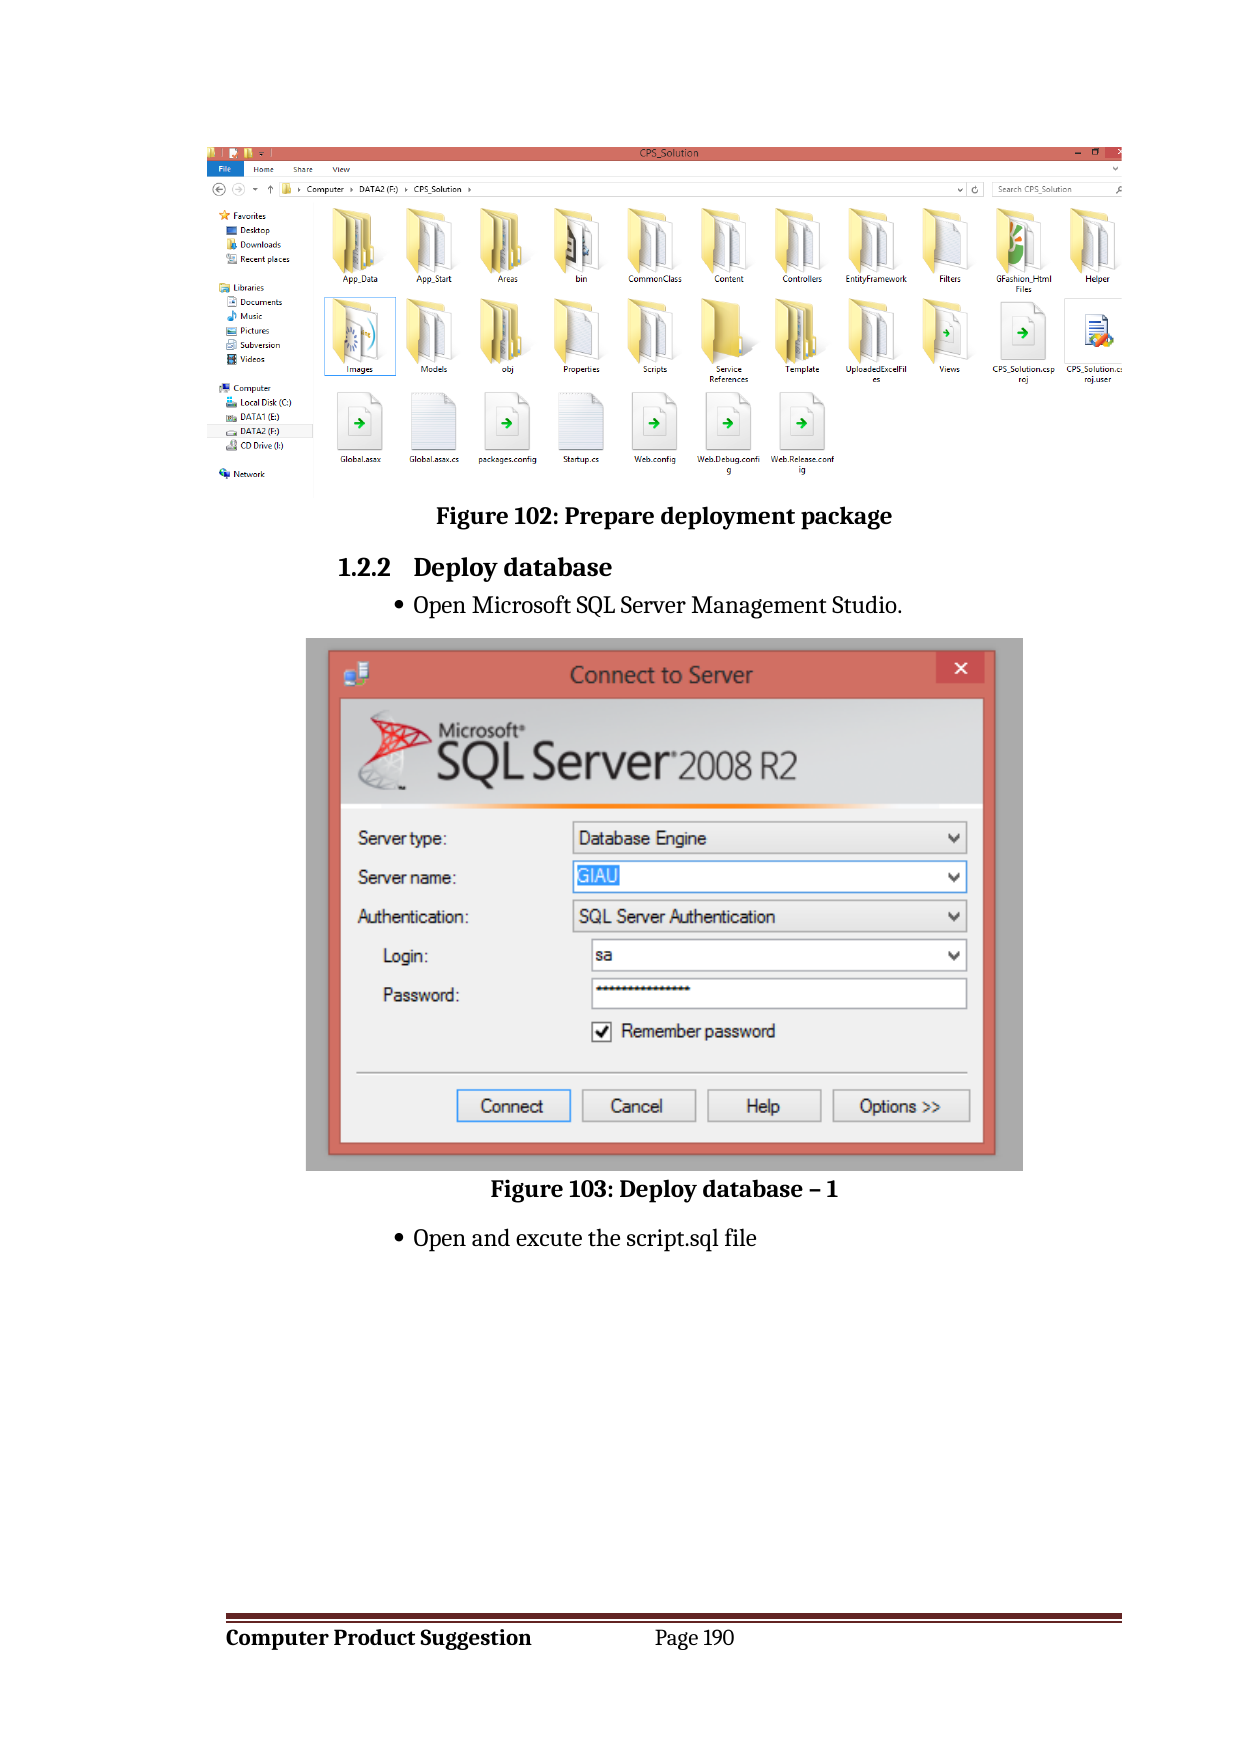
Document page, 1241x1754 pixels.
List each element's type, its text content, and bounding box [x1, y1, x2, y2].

subtitle Deploy database [338, 552, 1122, 583]
text Figure 102: Prepare deployment package [207, 502, 1122, 531]
picture [207, 147, 1122, 498]
picture [305, 638, 1023, 1171]
list Open and excute the script.sql file [394, 1224, 1122, 1253]
list Open Microsoft SQL Server Management Studio. [394, 591, 1122, 620]
text Figure 103: Deploy database – 1 [207, 1174, 1122, 1203]
